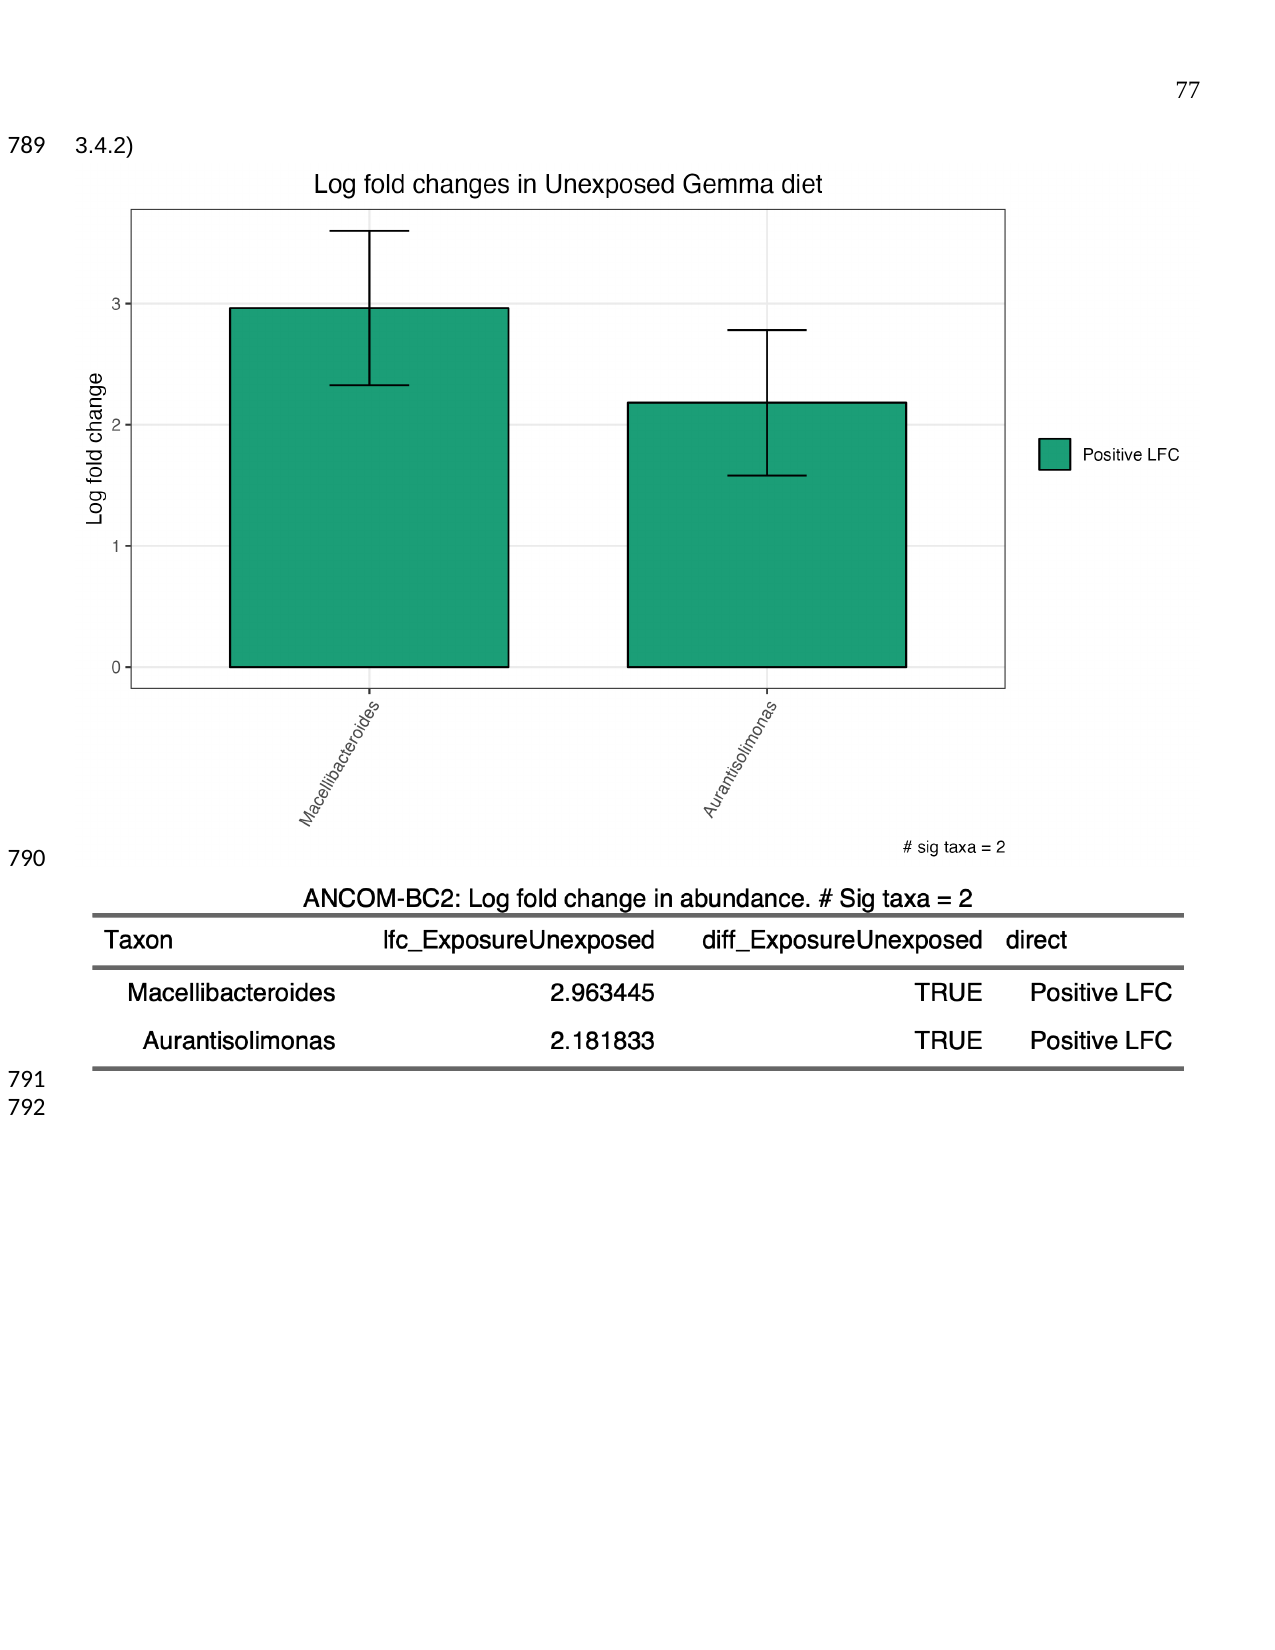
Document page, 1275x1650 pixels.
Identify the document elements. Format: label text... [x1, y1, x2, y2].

text 3.4.2) [75, 132, 1200, 163]
picture [75, 163, 1200, 867]
picture [75, 870, 1200, 1088]
